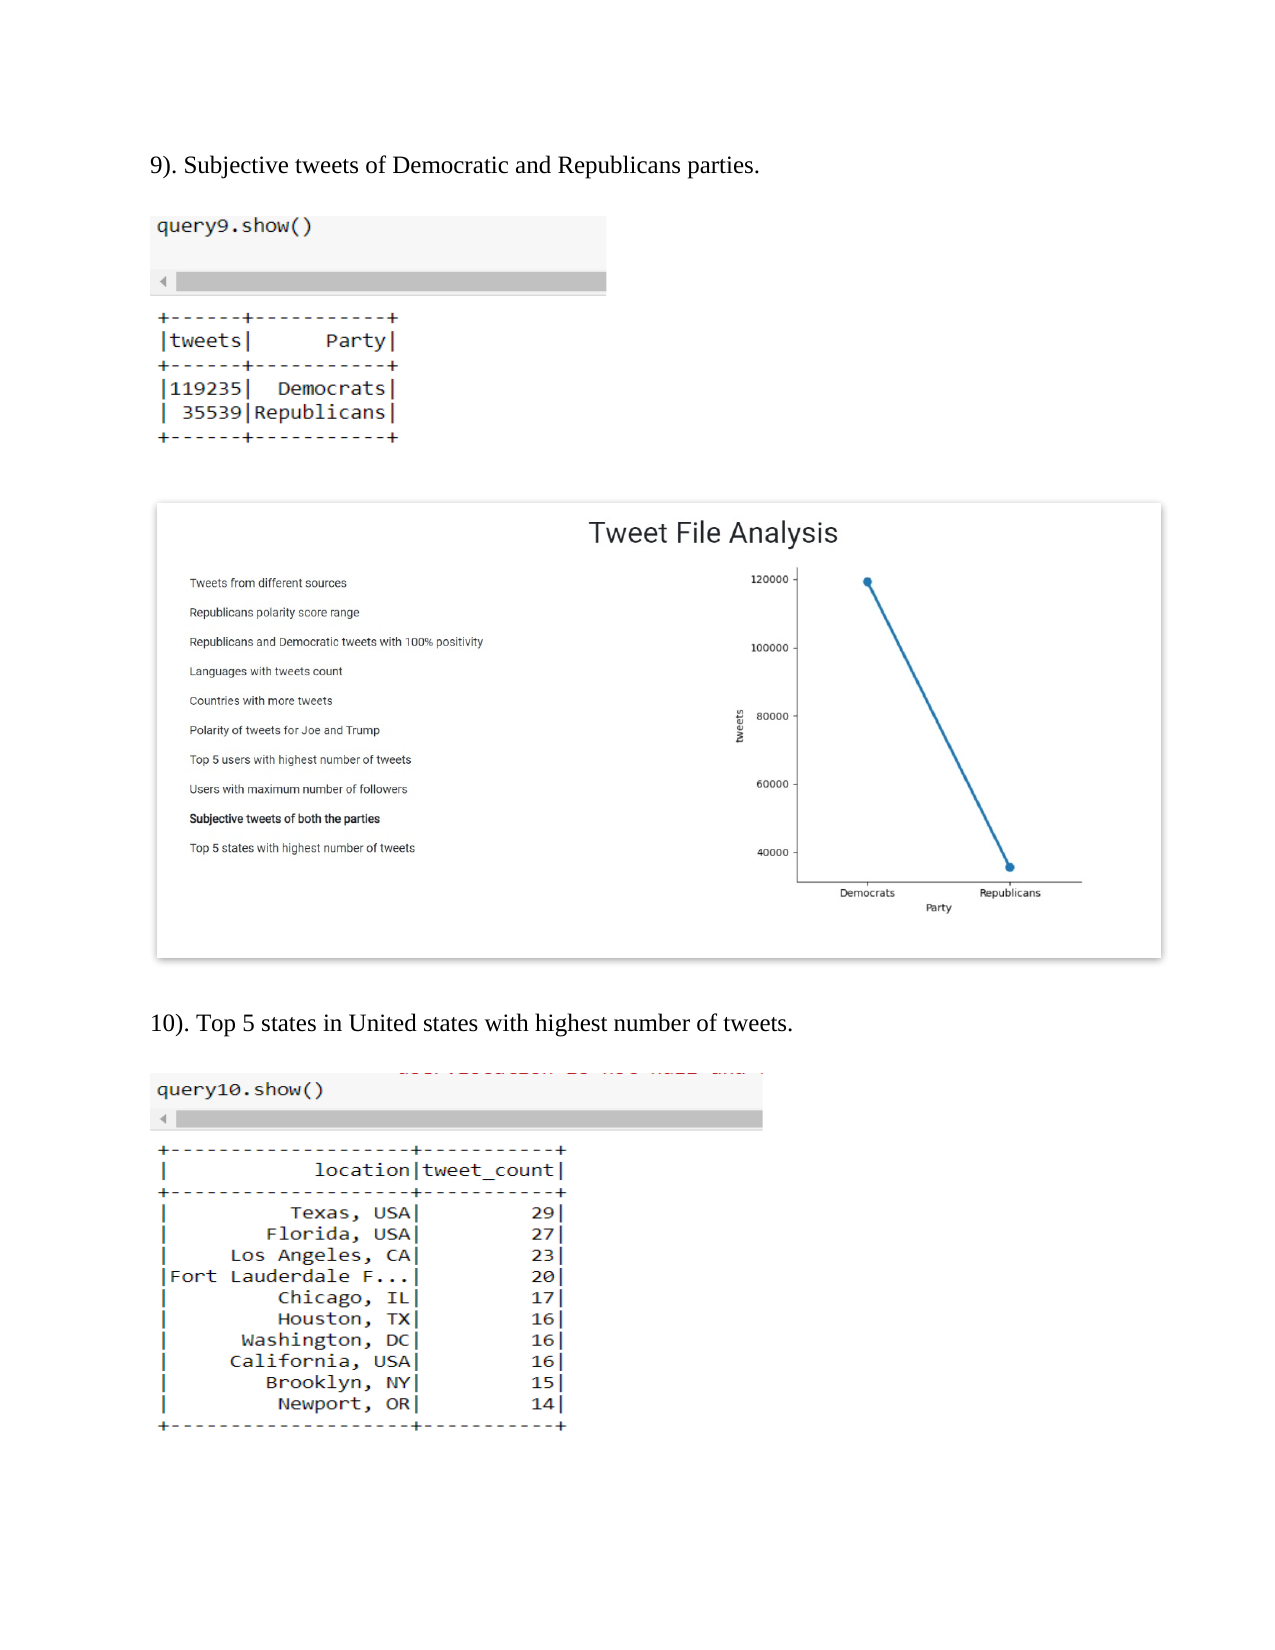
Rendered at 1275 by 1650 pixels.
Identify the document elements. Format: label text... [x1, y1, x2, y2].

picture [150, 216, 607, 461]
text 10). Top 5 states in United states with highest number of tweets. [150, 1008, 1125, 1036]
picture [150, 1073, 763, 1472]
picture [172, 517, 1147, 943]
text 9). Subjective tweets of Democratic and Republicans parties. [150, 150, 1125, 179]
